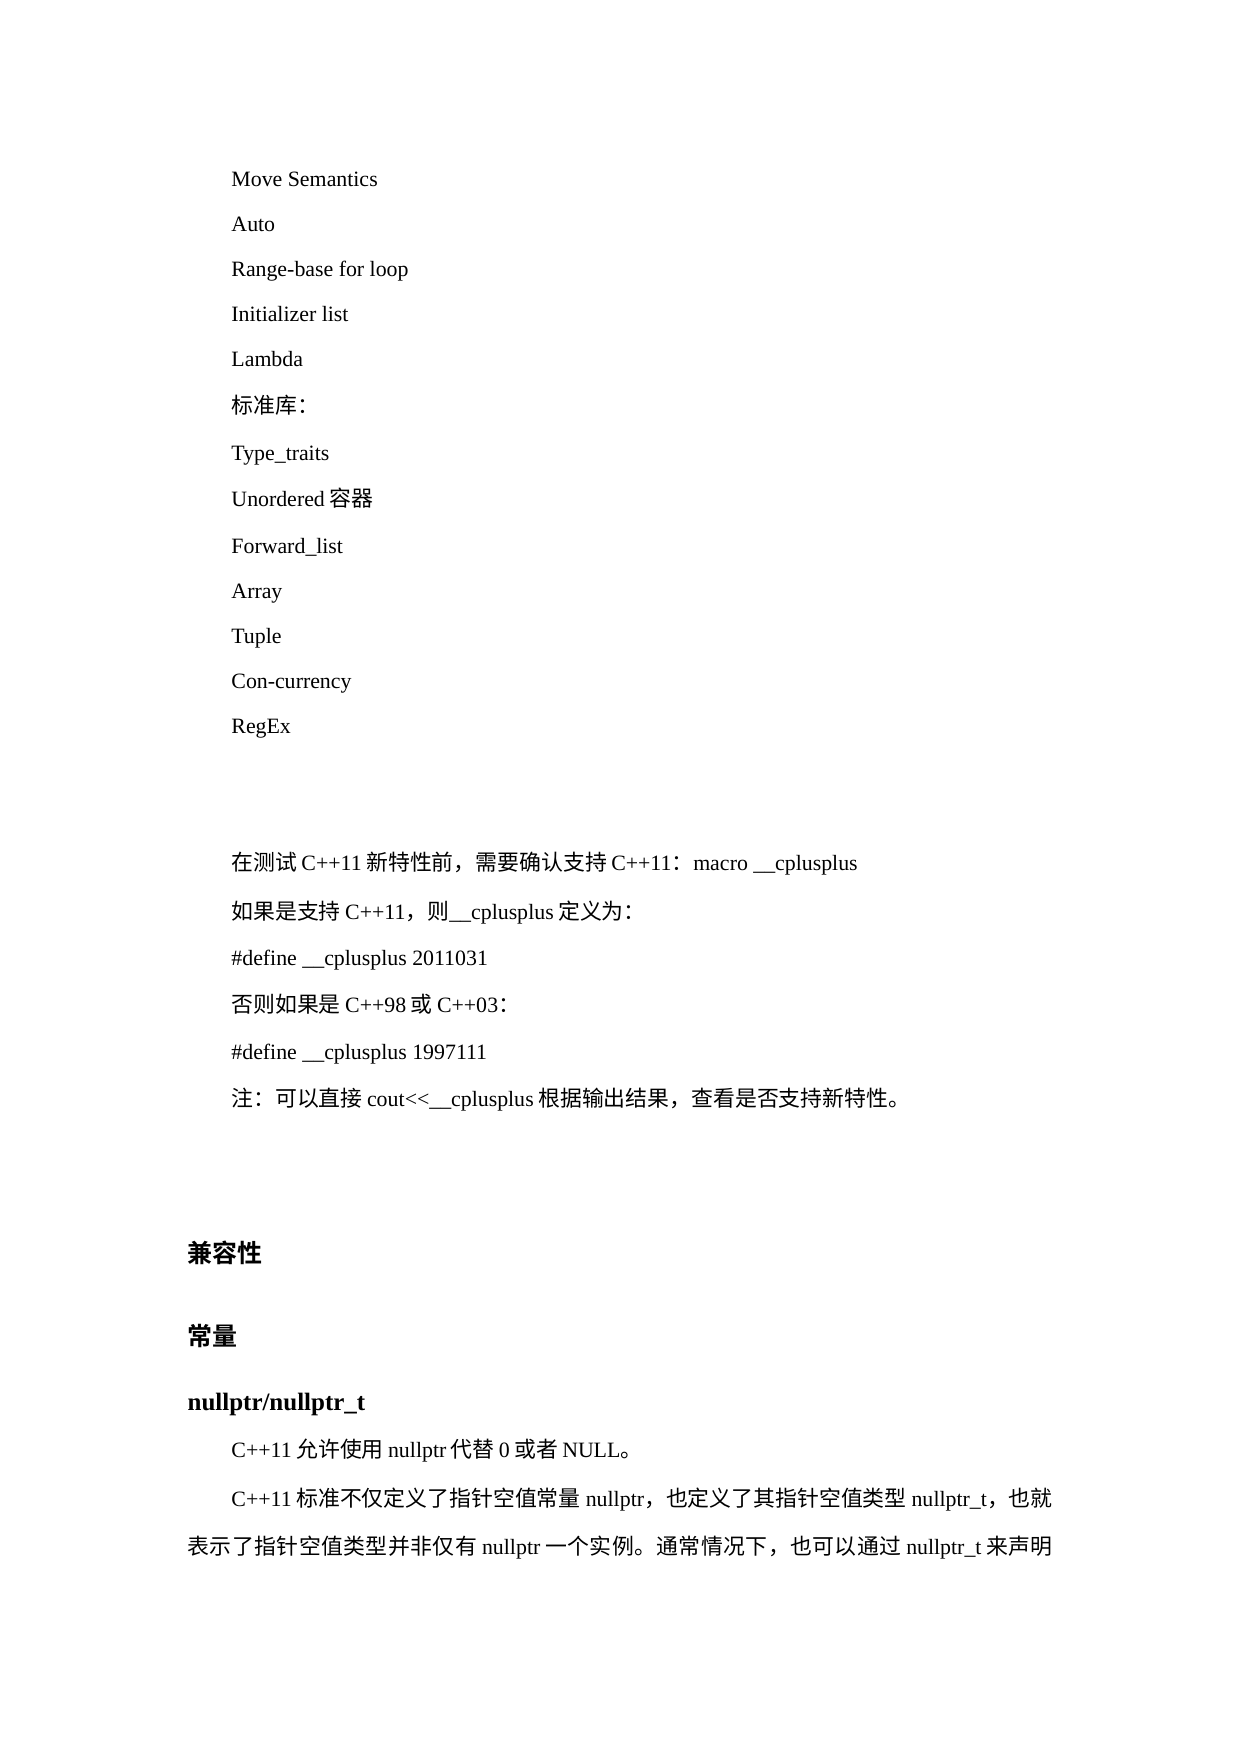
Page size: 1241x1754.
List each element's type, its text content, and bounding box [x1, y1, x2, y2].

text C++11允许使用nullptr代替0或者NULL。 [187, 1432, 1053, 1464]
text Unordered容器 [187, 481, 1053, 513]
text Initializer list [187, 297, 1053, 330]
text 如果是支持C++11，则__cplusplus定义为： [231, 893, 1053, 926]
text 标准库： [187, 387, 1053, 420]
text Array [187, 574, 1053, 607]
text #define __cplusplus 2011031 [231, 942, 1053, 974]
text Lambda [187, 342, 1053, 375]
subtitle 兼容性 [187, 1219, 1053, 1284]
text RegEx [187, 710, 1053, 742]
text Move Semantics [187, 162, 1053, 194]
text 在测试C++11新特性前，需要确认支持C++11：macro __cplusplus [187, 845, 1053, 877]
text Forward_list [187, 529, 1053, 562]
text Tuple [187, 619, 1053, 652]
text Type_traits [187, 436, 1053, 468]
subtitle nullptr/nullptr_t [187, 1385, 1053, 1417]
text Range-base for loop [187, 252, 1053, 285]
subtitle 常量 [187, 1302, 1053, 1367]
text 注：可以直接cout<<__cplusplus根据输出结果，查看是否支持新特性。 [231, 1080, 1053, 1113]
text #define __cplusplus 1997111 [231, 1035, 1053, 1068]
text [187, 1480, 1053, 1561]
text Con-currency [187, 664, 1053, 697]
text Auto [187, 207, 1053, 239]
text 否则如果是C++98或C++03： [231, 987, 1053, 1019]
